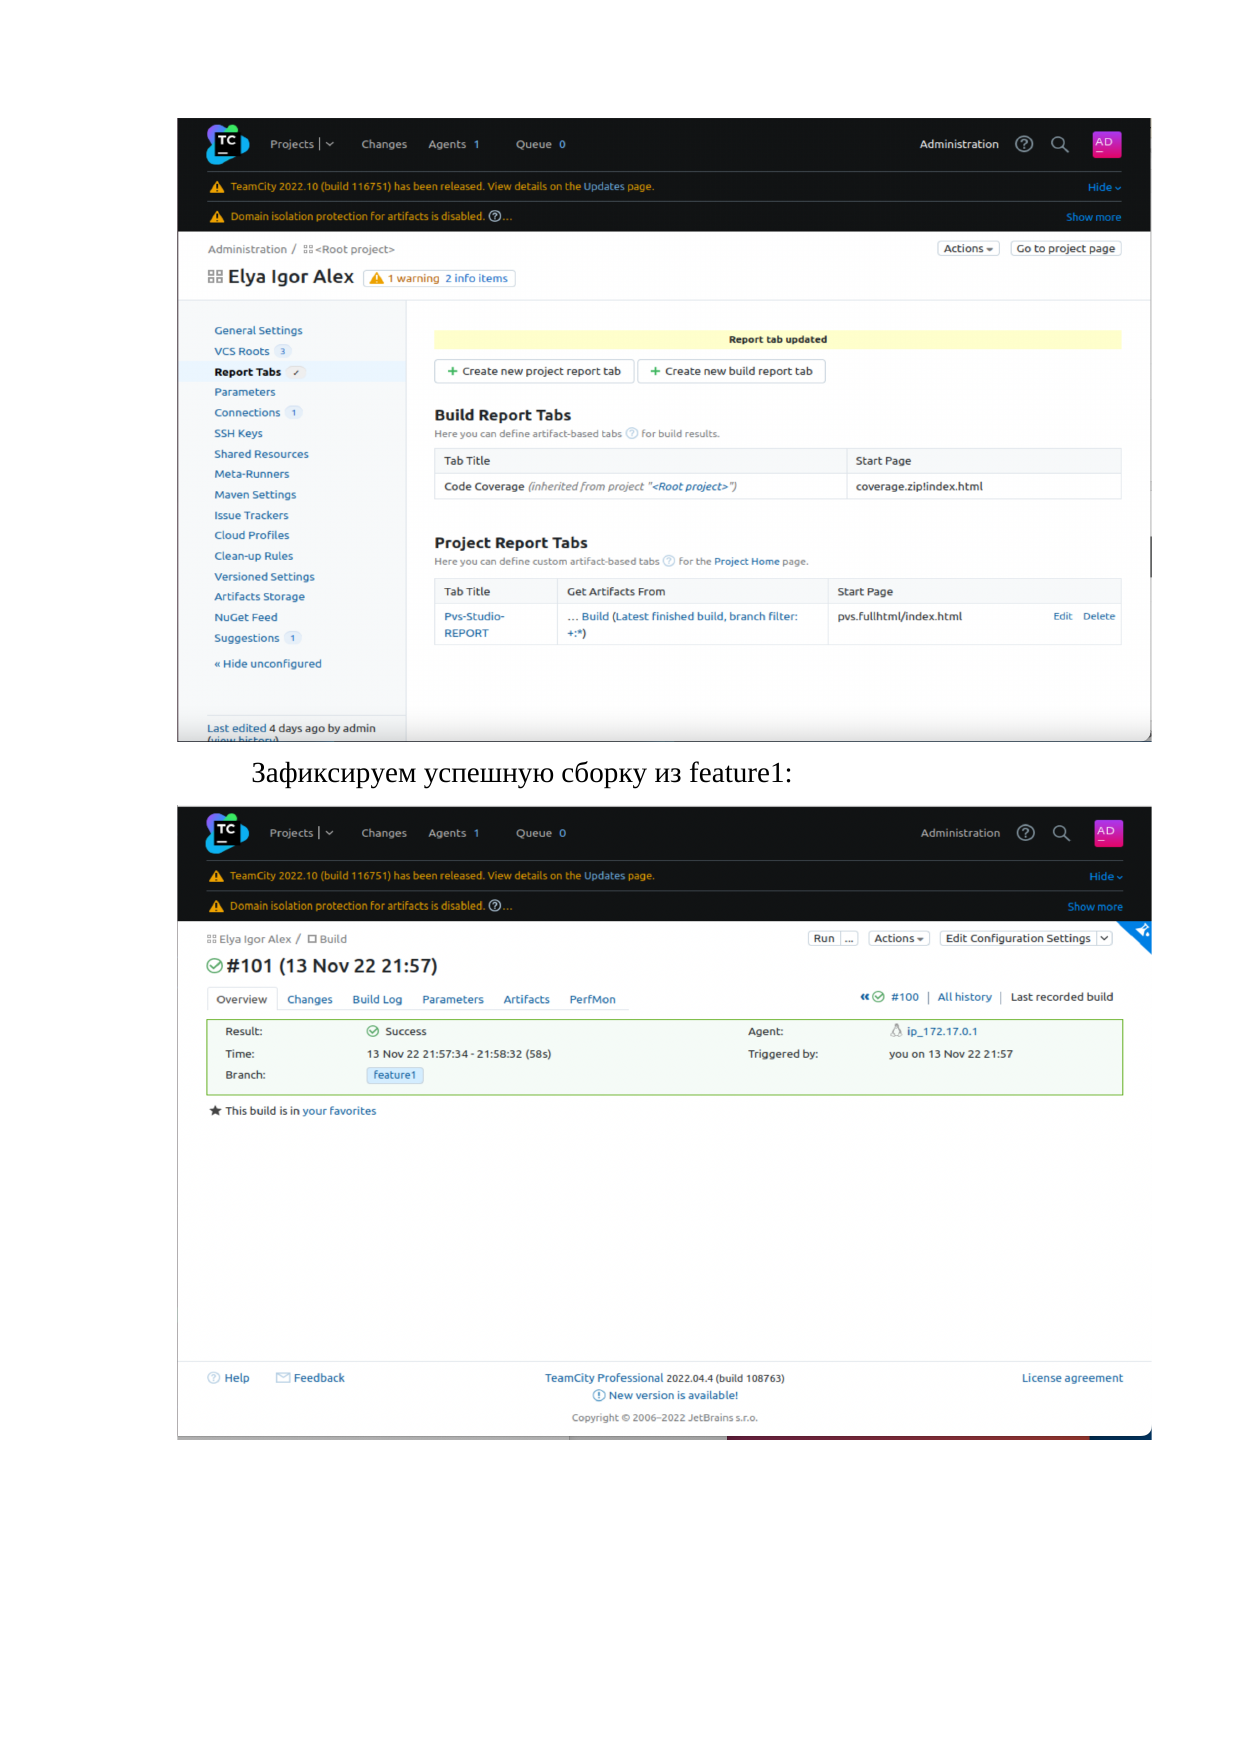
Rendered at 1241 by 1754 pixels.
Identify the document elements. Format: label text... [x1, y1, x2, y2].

picture [177, 805, 1152, 1440]
picture [177, 118, 1152, 742]
text Зафиксируем успешную сборку из feature1: [177, 755, 1152, 789]
